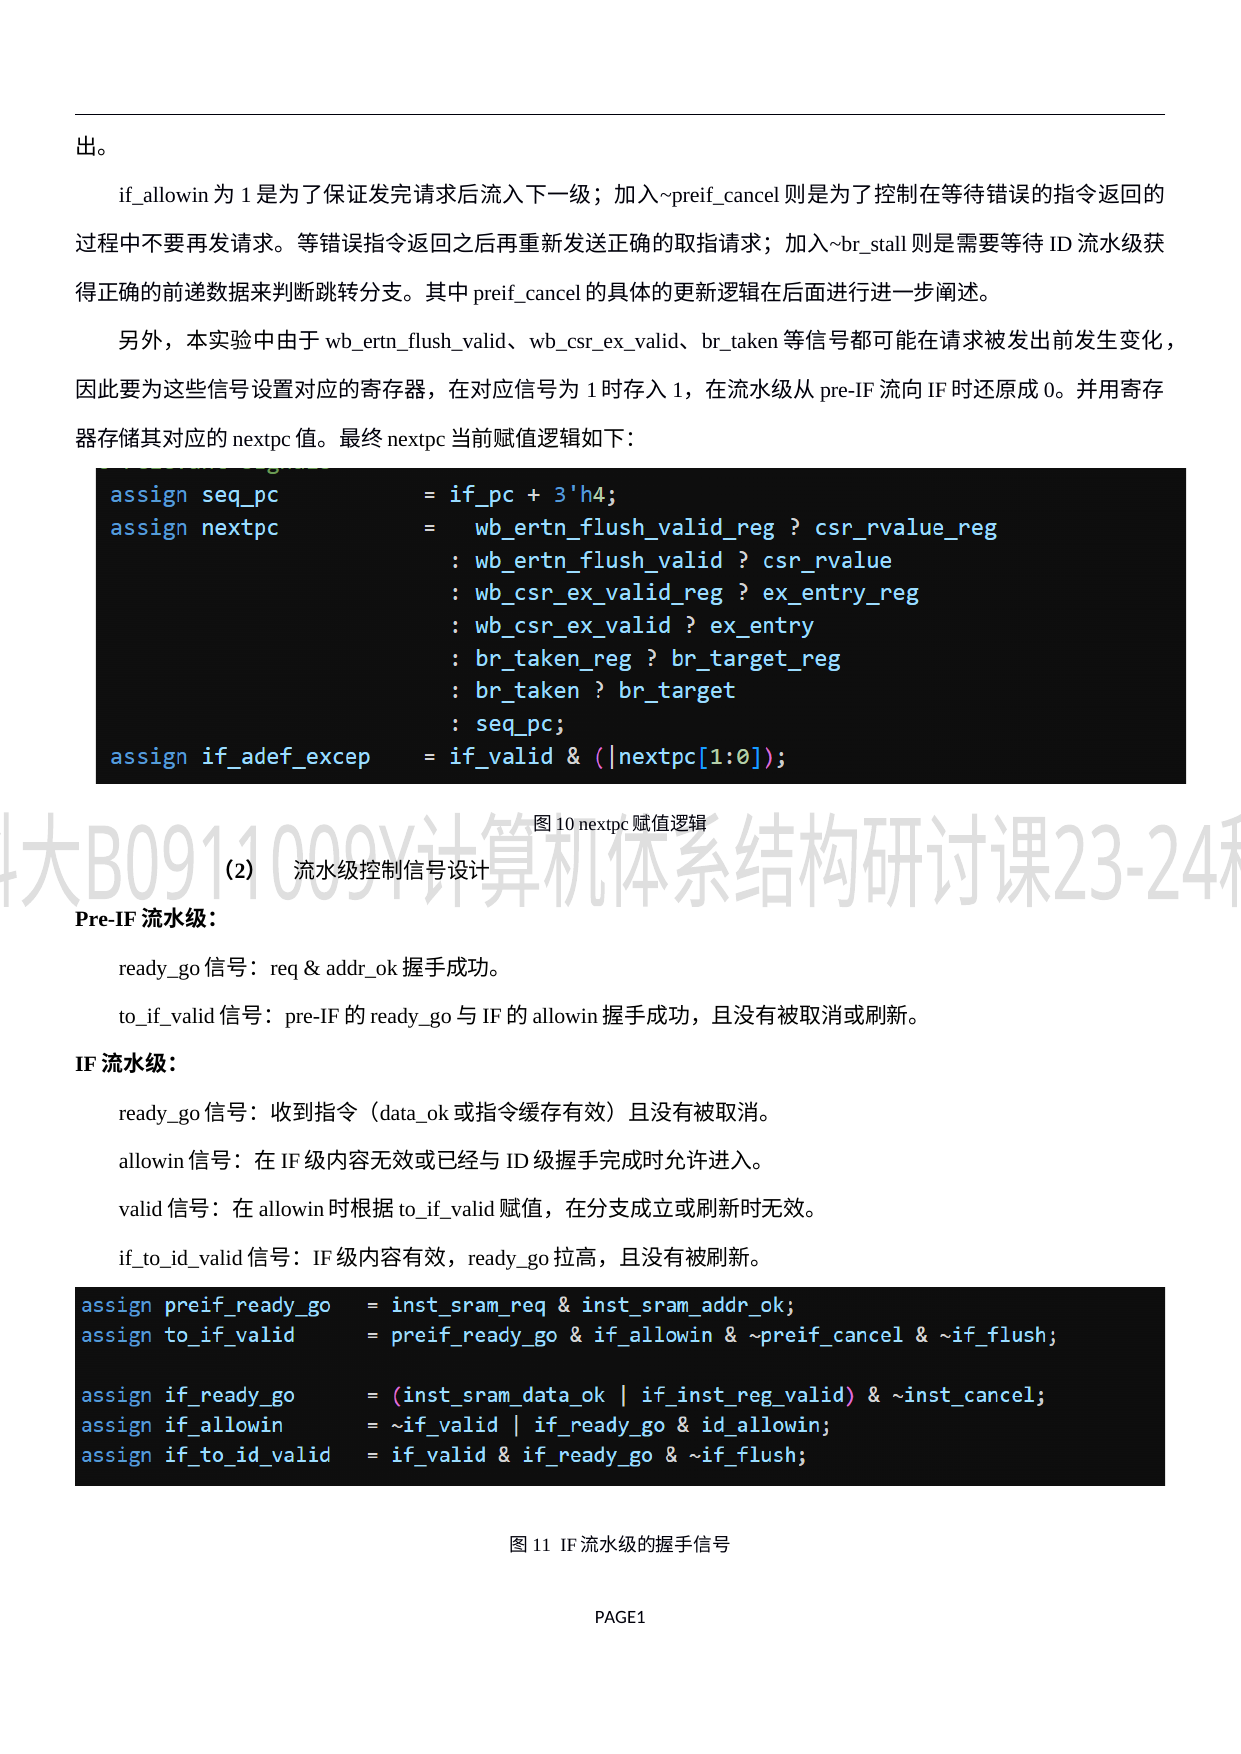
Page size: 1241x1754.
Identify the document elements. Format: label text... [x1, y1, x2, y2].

text 图10 nextpc赋值逻辑 [75, 806, 1165, 839]
text IF流水级： [75, 1046, 1165, 1078]
text allowin信号：在IF级内容无效或已经与ID级握手完成时允许进入。 [75, 1142, 1165, 1175]
text to_if_valid信号：pre-IF的ready_go与IF的allowin握手成功，且没有被取消或刷新。 [75, 997, 1165, 1030]
text ready_go信号：req & addr_ok握手成功。 [75, 949, 1165, 982]
text 图11 IF流水级的握手信号 [75, 1527, 1165, 1560]
text valid信号：在allowin时根据to_if_valid赋值，在分支成立或刷新时无效。 [75, 1191, 1165, 1223]
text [75, 129, 1165, 161]
text if_to_id_valid信号：IF级内容有效，ready_go拉高，且没有被刷新。 [75, 1239, 1165, 1272]
list 流水级控制信号设计 [212, 852, 1165, 885]
picture [95, 468, 1187, 784]
text Pre-IF流水级： [75, 901, 1165, 933]
text if_allowin为1是为了保证发完请求后流入下一级；加入~preif_cancel则是为了控制在等待错误的指令返回的过程中不要再发请求。等错误指令返回之后再重新发送正确的取指请求；加入~br_stall则是需要等待ID流水级获得正确的前递数据来判断跳转分支。其中preif_cancel的具体的更新逻辑在后面进行进一步阐述。 [75, 177, 1165, 307]
text 另外，本实验中由于wb_ertn_flush_valid、wb_csr_ex_valid、br_taken等信号都可能在请求被发出前发生变化，因此要为这些信号设置对应的寄存器，在对应信号为1时存入1，在流水级从pre-IF流向IF时还原成0。并用寄存器存储其对应的nextpc值。最终nextpc当前赋值逻辑如下： [75, 323, 1165, 453]
text ready_go信号：收到指令（data_ok或指令缓存有效）且没有被取消。 [75, 1094, 1165, 1127]
picture [75, 1287, 1166, 1486]
